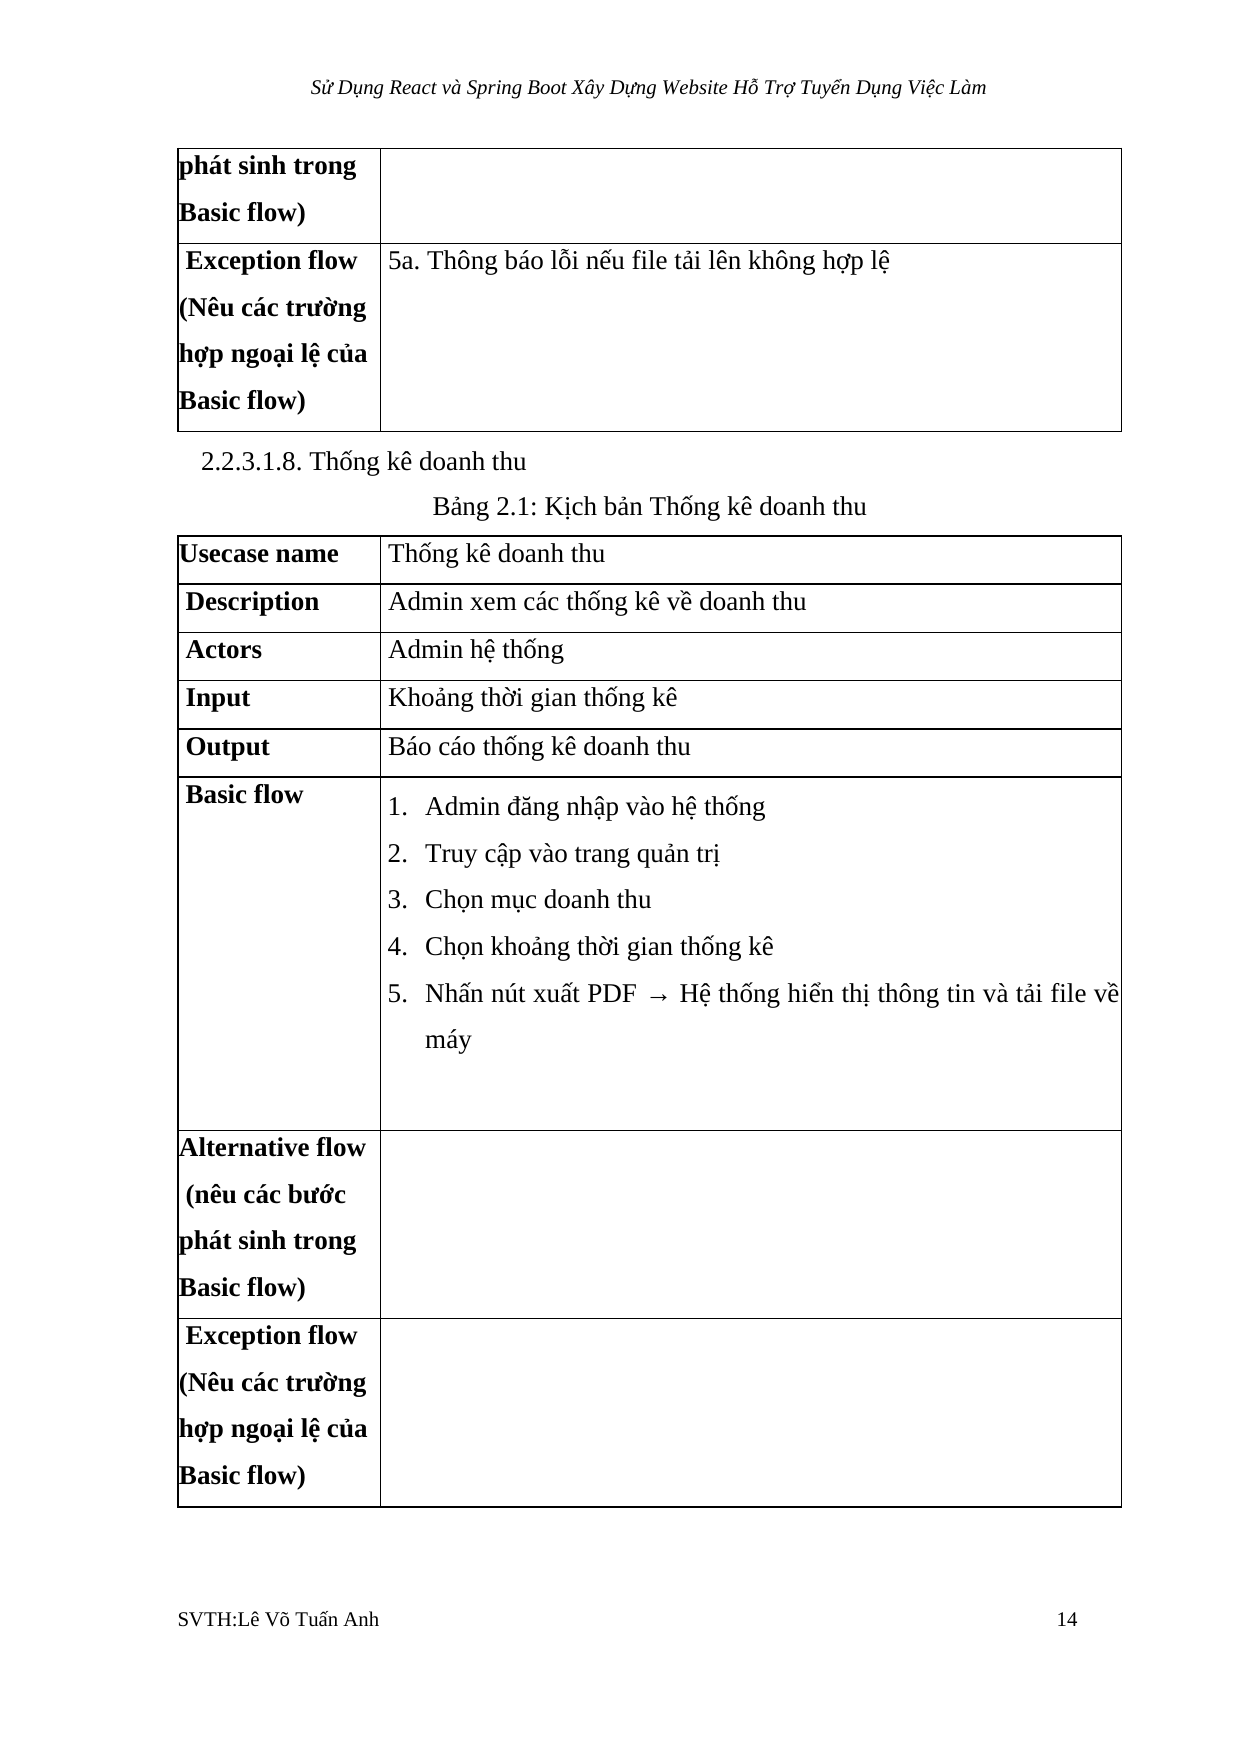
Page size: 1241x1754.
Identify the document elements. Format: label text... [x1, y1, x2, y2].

table_cell [381, 149, 1121, 243]
table_header Thống kê doanh thu [381, 537, 1121, 583]
table_cell Input [179, 681, 380, 728]
table_cell [381, 1319, 1121, 1506]
table_cell Khoảng thời gian thống kê [381, 681, 1121, 728]
subtitle Thống kê doanh thu [177, 445, 1122, 476]
table_cell Exception flow (Nêu các trường hợp ngoại lệ của Basic flow) [179, 244, 380, 431]
table_cell 5a. Thông báo lỗi nếu file tải lên không hợp lệ [381, 244, 1121, 431]
table_cell Basic flow [179, 778, 380, 1129]
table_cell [179, 149, 380, 243]
table_cell Admin hệ thống [381, 633, 1121, 680]
table_header Usecase name [179, 537, 380, 583]
table_cell Actors [179, 633, 380, 680]
table_cell Exception flow (Nêu các trường hợp ngoại lệ của Basic flow) [179, 1319, 380, 1506]
table_cell Admin đăng nhập vào hệ thống Truy cập vào trang quản trị Chọn mục doanh thu Chọn khoảng thời gian thống kê Nhấn nút xuất PDF → Hệ thống hiển thị thông tin và tải file về máy [381, 778, 1121, 1129]
table_cell Output [179, 730, 380, 776]
table_cell Description [179, 585, 380, 632]
table_cell Báo cáo thống kê doanh thu [381, 730, 1121, 776]
table_cell Alternative flow (nêu các bước phát sinh trong Basic flow) [179, 1131, 380, 1318]
table_cell Admin xem các thống kê về doanh thu [381, 585, 1121, 632]
table_cell [381, 1131, 1121, 1318]
subtitle Kịch bản Thống kê doanh thu [177, 491, 1122, 522]
